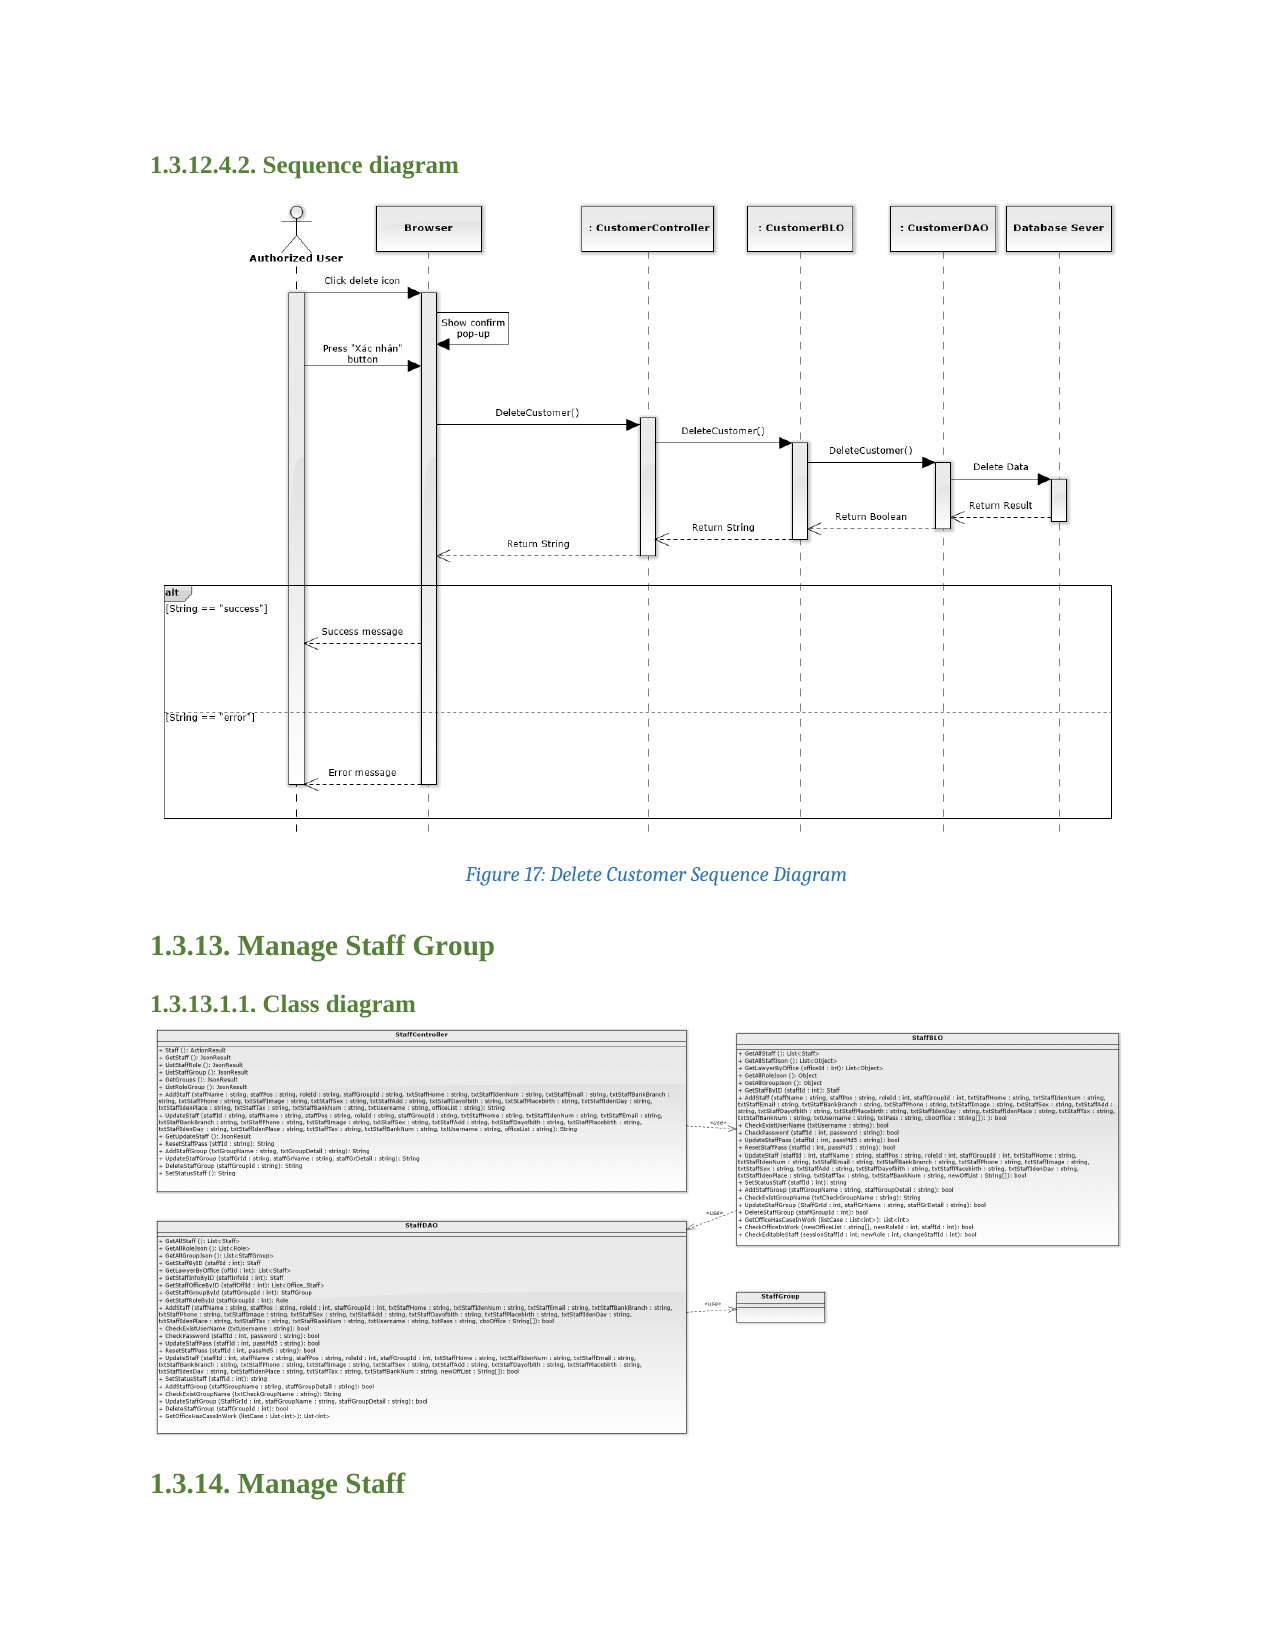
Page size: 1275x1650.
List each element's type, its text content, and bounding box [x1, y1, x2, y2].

subtitle Manage Staff Group [150, 928, 1125, 961]
subtitle Manage Staff [150, 1466, 1125, 1499]
subtitle Sequence diagram [150, 150, 1125, 179]
picture [152, 195, 1123, 844]
subtitle Class diagram [150, 989, 1125, 1023]
picture [150, 1023, 1125, 1440]
